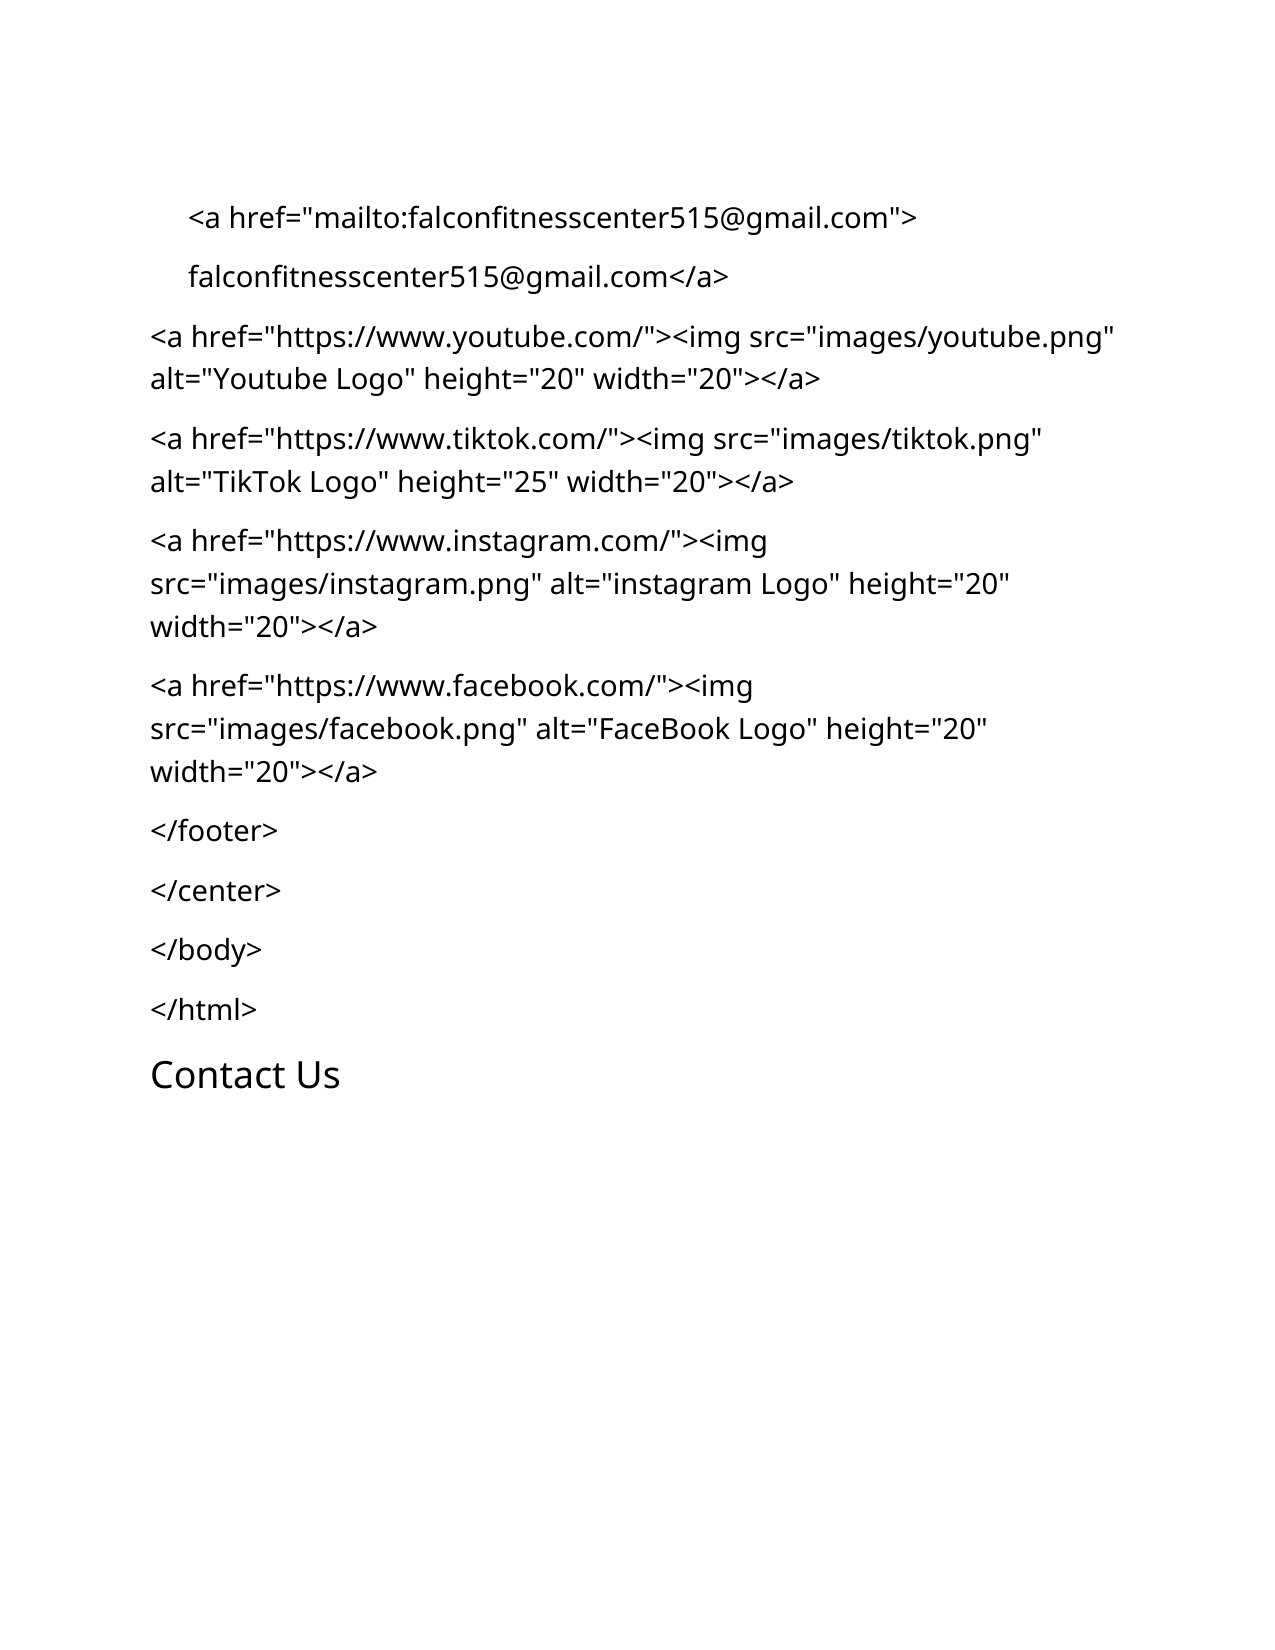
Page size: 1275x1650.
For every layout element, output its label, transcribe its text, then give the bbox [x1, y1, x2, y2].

text </footer> [150, 811, 1125, 850]
text <a href="https://www.tiktok.com/"><img src="images/tiktok.png" alt="TikTok Logo" height="25" width="20"></a> [150, 418, 1125, 501]
text </center> [150, 870, 1125, 910]
text <a href="https://www.facebook.com/"><img src="images/facebook.png" alt="FaceBook Logo" height="20" width="20"></a> [150, 666, 1125, 791]
text <a href="https://www.instagram.com/"><img src="images/instagram.png" alt="instagram Logo" height="20" width="20"></a> [150, 520, 1125, 646]
text falconfitnesscenter515@gmail.com</a> [150, 256, 1125, 296]
text <a href="mailto:falconfitnesscenter515@gmail.com"> [150, 197, 1125, 237]
text </body> [150, 929, 1125, 969]
text <a href="https://www.youtube.com/"><img src="images/youtube.png" alt="Youtube Logo" height="20" width="20"></a> [150, 316, 1125, 398]
text Contact Us [150, 1048, 1125, 1099]
text </html> [150, 989, 1125, 1029]
